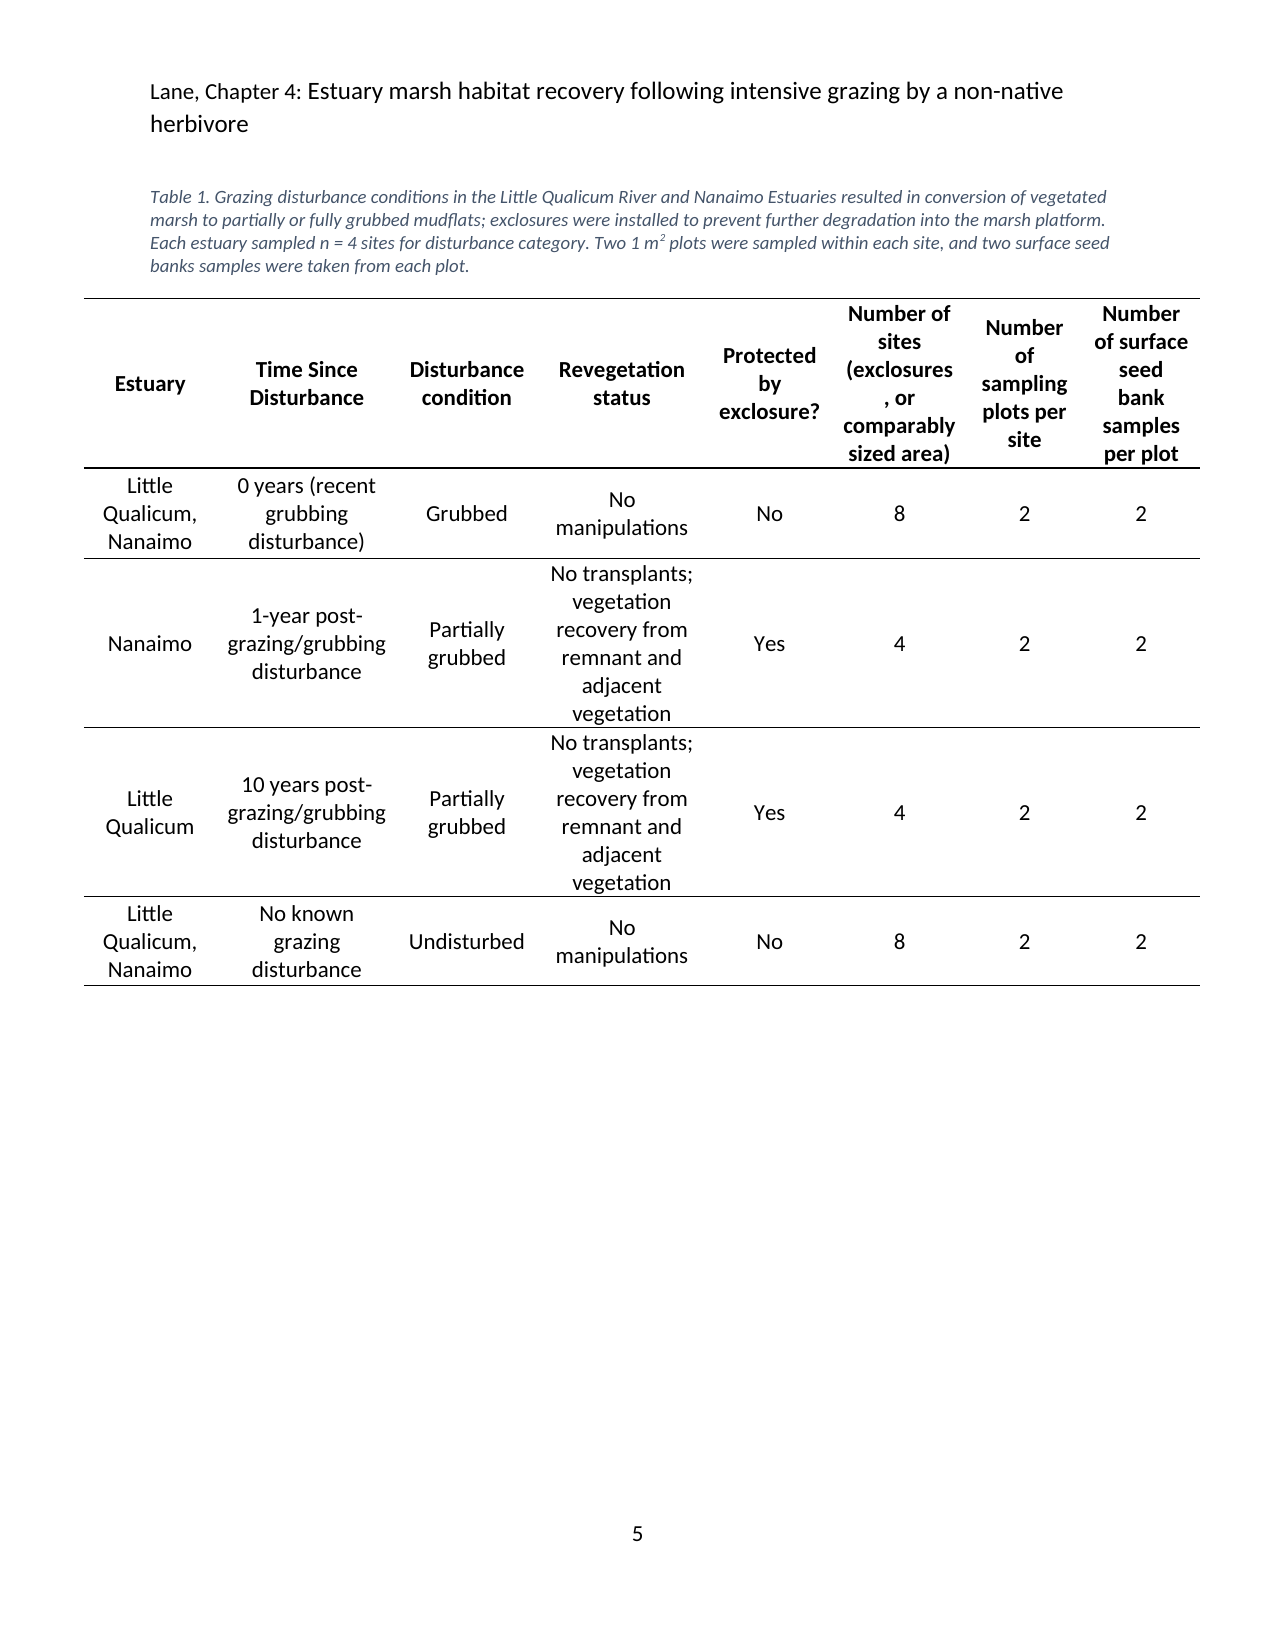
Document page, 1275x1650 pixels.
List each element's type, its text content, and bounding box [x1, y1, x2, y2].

table_cell 10 years post-grazing/grubbing disturbance [216, 728, 397, 896]
table_cell 2 [1082, 897, 1200, 985]
table_cell No [708, 897, 832, 985]
table_cell 1-year post-grazing/grubbing disturbance [216, 559, 397, 727]
table_cell 2 [967, 897, 1082, 985]
table_cell 2 [967, 728, 1082, 896]
table_cell 0 years (recent grubbing disturbance) [216, 469, 397, 558]
table_cell Yes [708, 728, 832, 896]
table_cell No manipulations [536, 469, 707, 558]
table_cell Undisturbed [397, 897, 536, 985]
table_cell 8 [832, 897, 967, 985]
table_cell No known grazing disturbance [216, 897, 397, 985]
table_cell 2 [1082, 559, 1200, 727]
table_cell 2 [967, 559, 1082, 727]
table_header Time Since Disturbance [216, 299, 397, 467]
table_header Disturbance condition [397, 299, 536, 467]
table_cell 2 [1082, 469, 1200, 558]
table_cell Partially grubbed [397, 559, 536, 727]
table_cell Partially grubbed [397, 728, 536, 896]
table_header Revegetation status [536, 299, 707, 467]
table_cell No transplants; vegetation recovery from remnant and adjacent vegetation [536, 728, 707, 896]
table_cell Nanaimo [84, 559, 216, 727]
table_cell Little Qualicum [84, 728, 216, 896]
table_cell 2 [1082, 728, 1200, 896]
table_cell Yes [708, 559, 832, 727]
table_cell No transplants; vegetation recovery from remnant and adjacent vegetation [536, 559, 707, 727]
table_header Number of surface seed bank samples per plot [1082, 299, 1200, 467]
table_cell No [708, 469, 832, 558]
table_cell No manipulations [536, 897, 707, 985]
table_header Number of sites (exclosures, or comparably sized area) [832, 299, 967, 467]
table_cell 8 [832, 469, 967, 558]
table_cell Little Qualicum, Nanaimo [84, 469, 216, 558]
table_cell 2 [967, 469, 1082, 558]
table_cell 4 [832, 728, 967, 896]
table_cell Little Qualicum, Nanaimo [84, 897, 216, 985]
table_cell 4 [832, 559, 967, 727]
table_header Estuary [84, 299, 216, 467]
table_header Number of sampling plots per site [967, 299, 1082, 467]
table_cell Grubbed [397, 469, 536, 558]
table_header Protected by exclosure? [708, 299, 832, 467]
